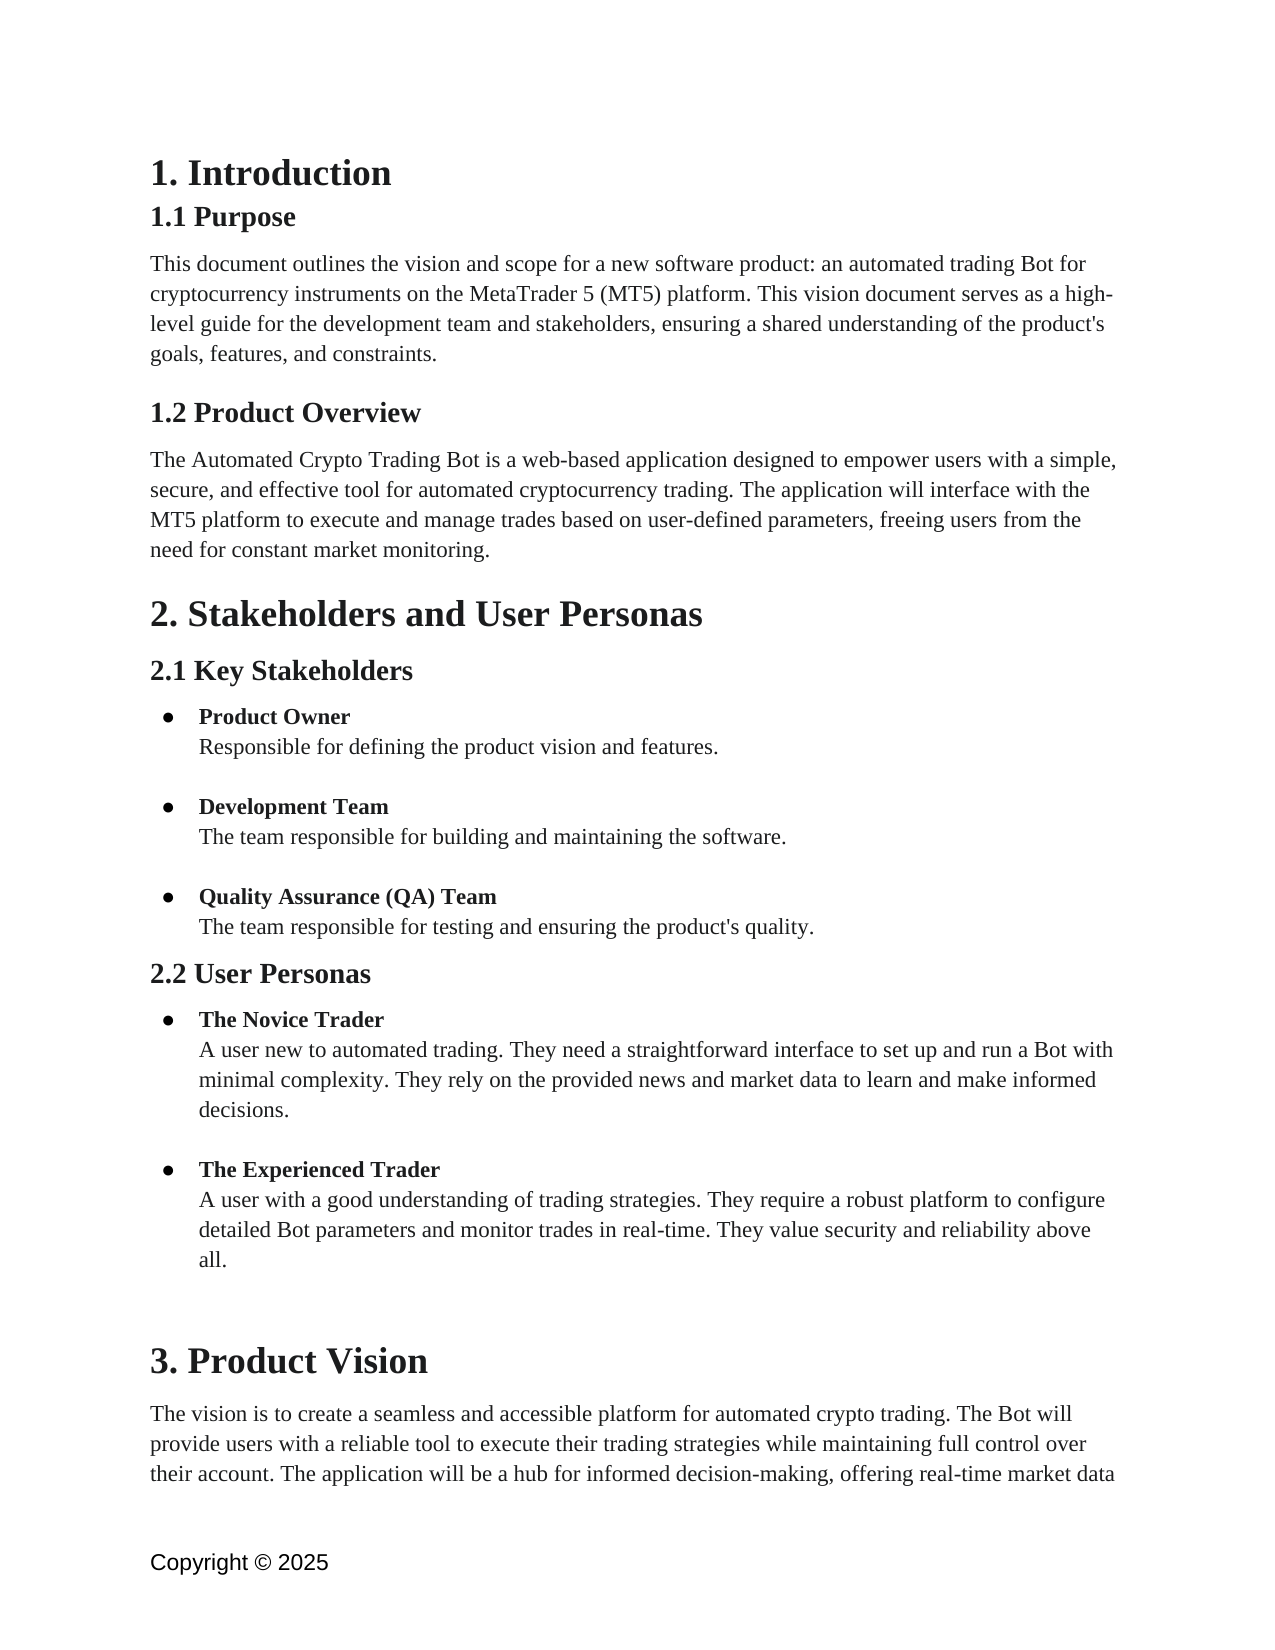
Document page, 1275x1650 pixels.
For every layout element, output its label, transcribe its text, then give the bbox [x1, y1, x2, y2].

text The team responsible for building and maintaining the software. [198, 823, 1125, 850]
subtitle 2. Stakeholders and User Personas [150, 591, 1125, 634]
subtitle 2.1 Key Stakeholders [150, 653, 1125, 686]
text The Automated Crypto Trading Bot is a web-based application designed to empower users with a simple, secure, and effective tool for automated cryptocurrency trading. The application will interface with the MT5 platform to execute and manage trades based on user-defined parameters, freeing users from the need for constant market monitoring. [150, 446, 1125, 562]
list Quality Assurance (QA) Team The team responsible for testing and ensuring the product's quality. [161, 883, 1125, 940]
list Development Team [161, 793, 1125, 820]
list The Novice Trader A user new to automated trading. They need a straightforward interface to set up and run a Bot with minimal complexity. They rely on the provided news and market data to learn and make informed decisions. [161, 1007, 1125, 1123]
text 3. Product Vision [150, 1339, 1125, 1382]
list Product Owner [161, 703, 1125, 730]
subtitle 2.2 User Personas [150, 956, 1125, 989]
text Responsible for defining the product vision and features. [198, 733, 1125, 760]
text 1. Introduction [150, 150, 1125, 193]
subtitle 1.1 Purpose [150, 199, 1125, 233]
subtitle 1.2 Product Overview [150, 395, 1125, 429]
text This document outlines the vision and scope for a new software product: an automated trading Bot for cryptocurrency instruments on the MetaTrader 5 (MT5) platform. This vision document serves as a high-level guide for the development team and stakeholders, ensuring a shared understanding of the product's goals, features, and constraints. [150, 250, 1125, 367]
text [150, 1400, 1125, 1487]
list The Experienced Trader A user with a good understanding of trading strategies. They require a robust platform to configure detailed Bot parameters and monitor trades in real-time. They value security and reliability above all. [161, 1157, 1125, 1273]
